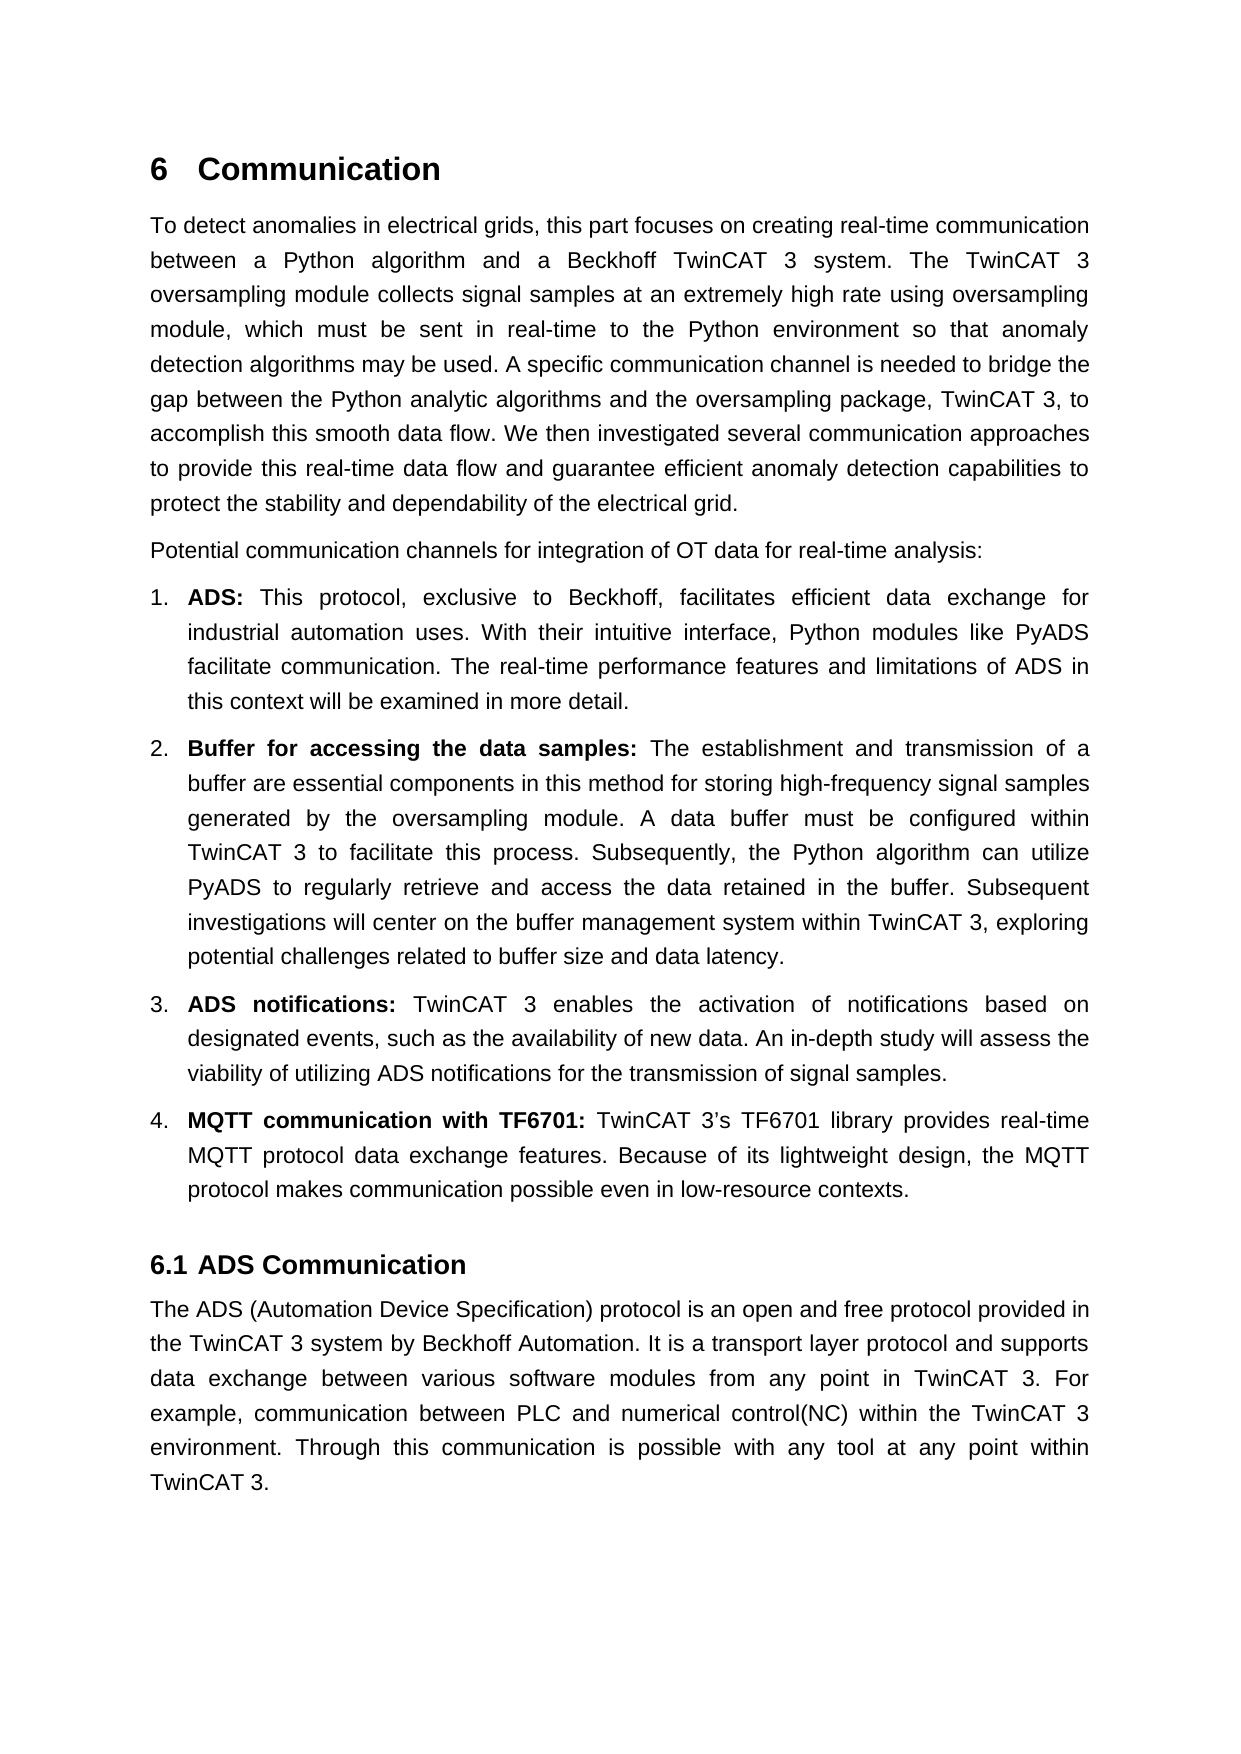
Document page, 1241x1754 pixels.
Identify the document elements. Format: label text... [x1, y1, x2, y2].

list Buffer for accessing the data samples: The establishment and transmission of a buffer are essential components in this method for storing high-frequency signal samples generated by the oversampling module. A data buffer must be configured within TwinCAT 3 to facilitate this process. Subsequently, the Python algorithm can utilize PyADS to regularly retrieve and access the data retained in the buffer. Subsequent investigations will center on the buffer management system within TwinCAT 3, exploring potential challenges related to buffer size and data latency. [150, 735, 1090, 970]
text To detect anomalies in electrical grids, this part focuses on creating real-time communication between a Python algorithm and a Beckhoff TwinCAT 3 system. The TwinCAT 3 oversampling module collects signal samples at an extremely high rate using oversampling module, which must be sent in real-time to the Python environment so that anomaly detection algorithms may be used. A specific communication channel is needed to bridge the gap between the Python analytic algorithms and the oversampling package, TwinCAT 3, to accomplish this smooth data flow. We then investigated several communication approaches to provide this real-time data flow and guarantee efficient anomaly detection capabilities to protect the stability and dependability of the electrical grid. [150, 212, 1090, 516]
text Potential communication channels for integration of OT data for real-time analysis: [150, 537, 1090, 563]
subtitle Communication [150, 150, 1090, 187]
list ADS: This protocol, exclusive to Beckhoff, facilitates efficient data exchange for industrial automation uses. With their intuitive interface, Python modules like PyADS facilitate communication. The real-time performance features and limitations of ADS in this context will be examined in more detail. [150, 584, 1090, 714]
subtitle ADS Communication [150, 1249, 1090, 1280]
list MQTT communication with TF6701: TwinCAT 3’s TF6701 library provides real-time MQTT protocol data exchange features. Because of its lightweight design, the MQTT protocol makes communication possible even in low-resource contexts. [150, 1107, 1090, 1203]
list ADS notifications: TwinCAT 3 enables the activation of notifications based on designated events, such as the availability of new data. An in-depth study will assess the viability of utilizing ADS notifications for the transmission of signal samples. [150, 991, 1090, 1086]
text The ADS (Automation Device Specification) protocol is an open and free protocol provided in the TwinCAT 3 system by Beckhoff Automation. It is a transport layer protocol and supports data exchange between various software modules from any point in TwinCAT 3. For example, communication between PLC and numerical control(NC) within the TwinCAT 3 environment. Through this communication is possible with any tool at any point within TwinCAT 3. [150, 1296, 1090, 1495]
